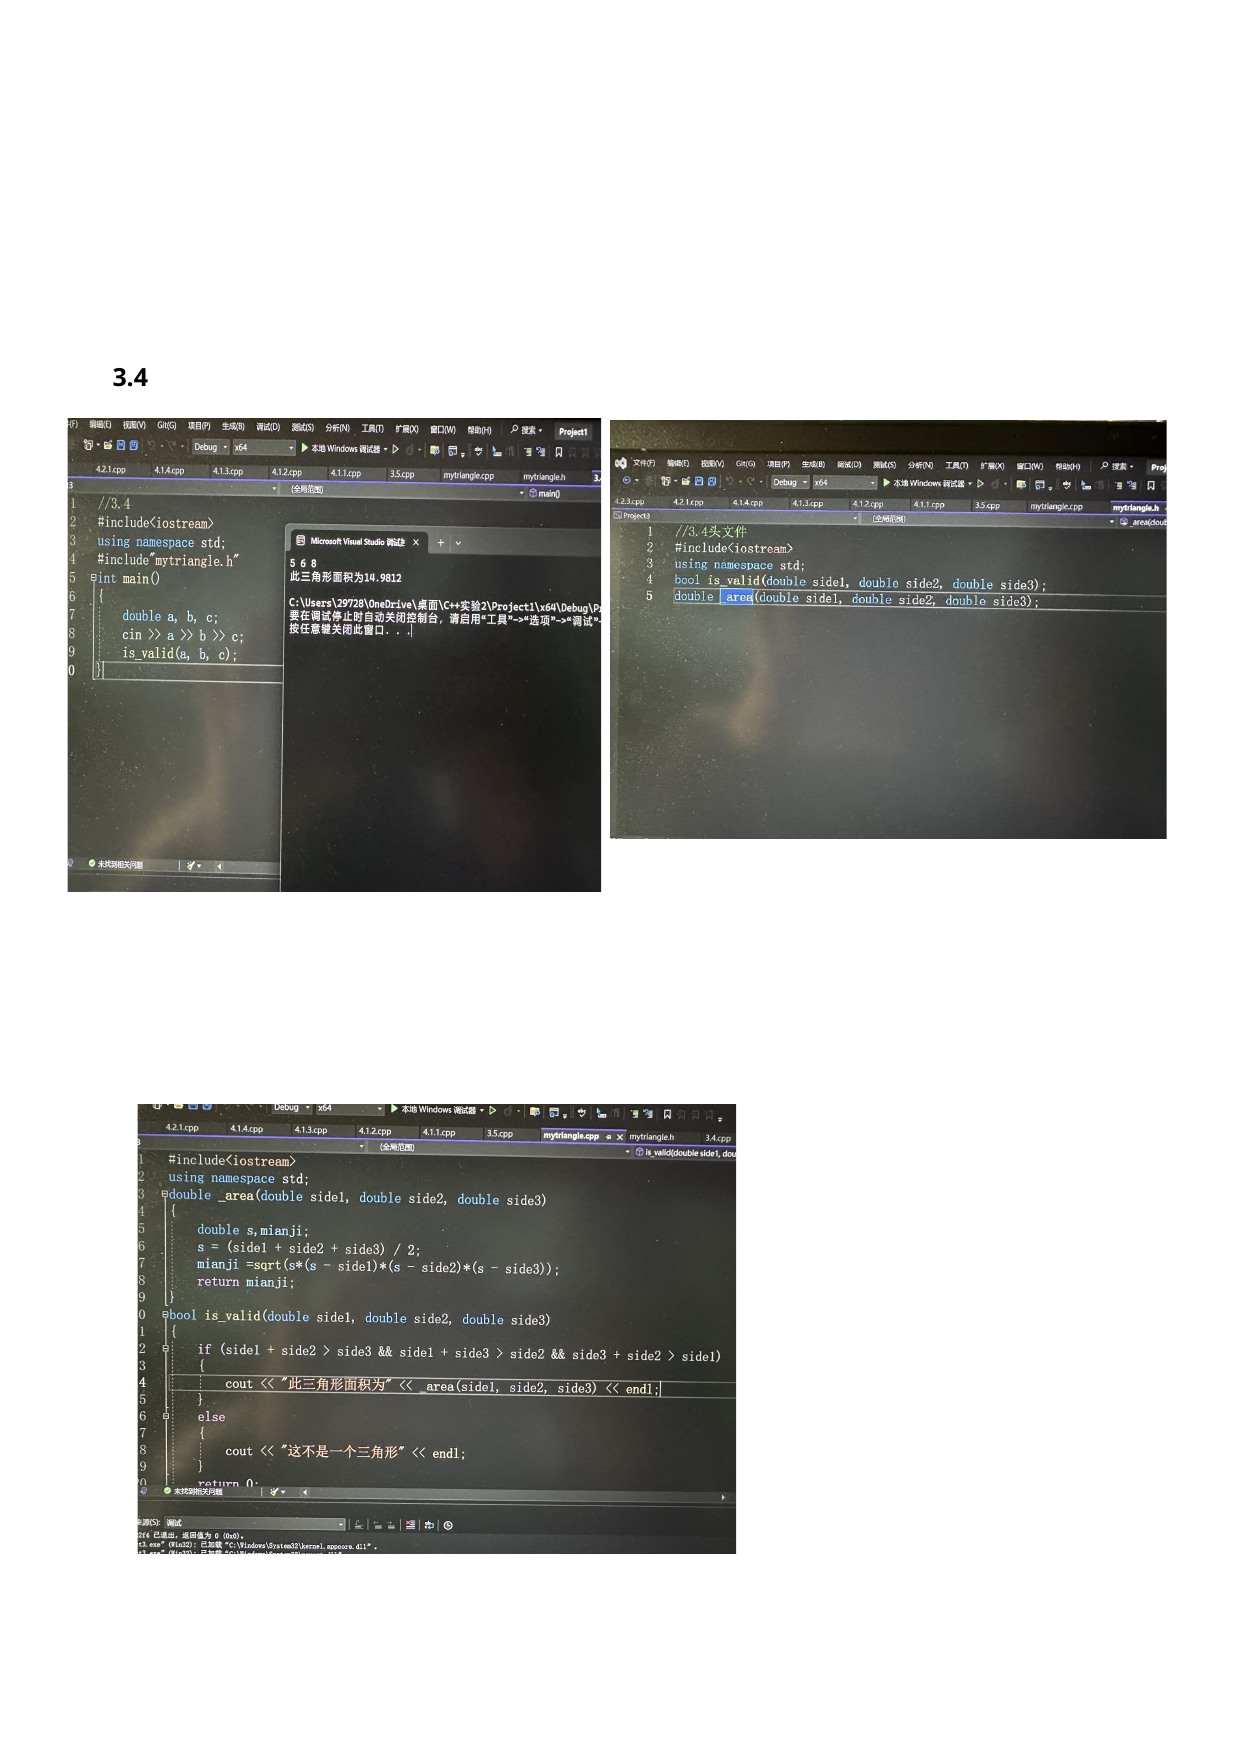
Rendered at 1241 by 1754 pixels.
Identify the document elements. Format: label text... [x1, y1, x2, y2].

picture [67, 418, 602, 892]
text 3.4 [112, 344, 1118, 409]
picture [137, 1104, 737, 1554]
picture [610, 420, 1167, 839]
